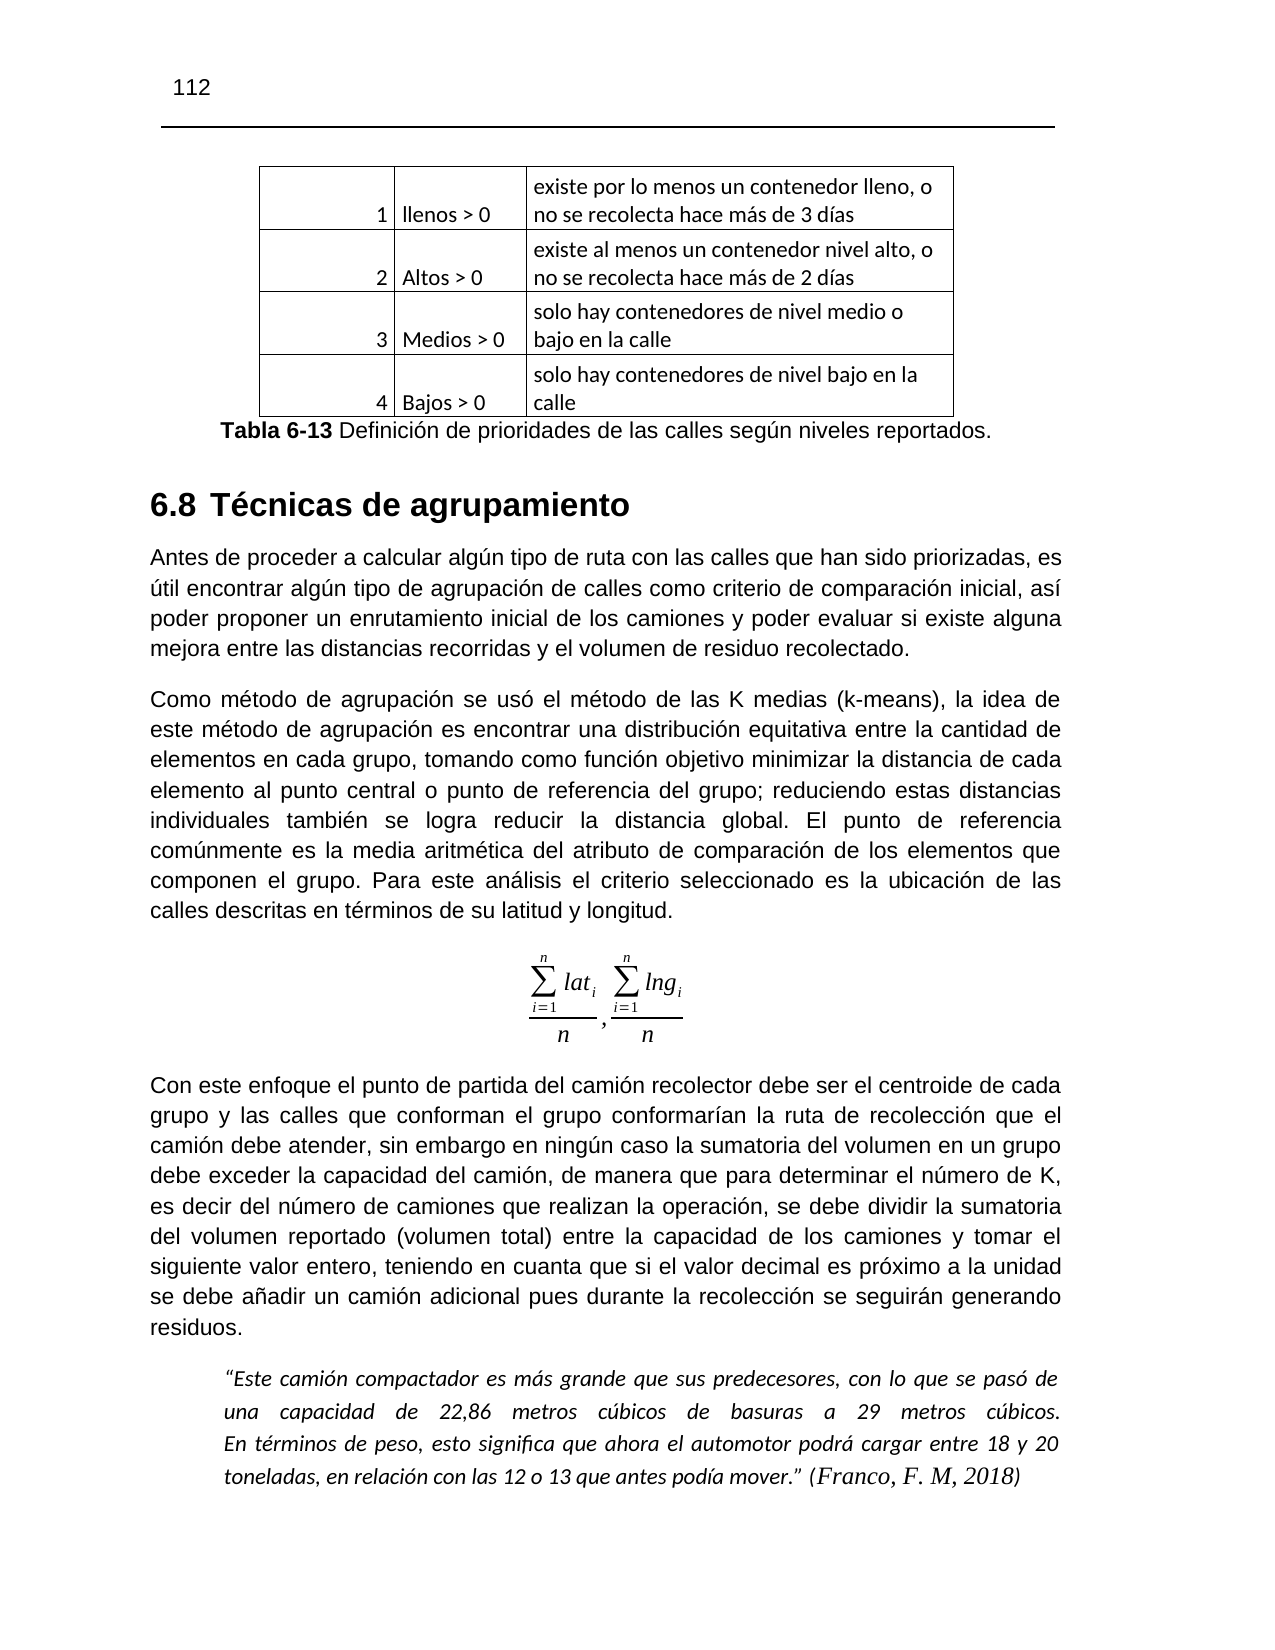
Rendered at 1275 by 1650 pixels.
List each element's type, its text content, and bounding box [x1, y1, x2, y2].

table_cell existe por lo menos un contenedor lleno, o no se recolecta hace más de 3 días [527, 167, 953, 228]
table_cell 2 [260, 230, 394, 291]
table_cell solo hay contenedores de nivel bajo en la calle [527, 355, 953, 416]
text “Este camión compactador es más grande que sus predecesores, con lo que se pasó de una capacidad de 22,86 metros cúbicos de basuras a 29 metros cúbicos. En términos de peso, esto significa que ahora el automotor podrá cargar entre 18 y 20 toneladas, en relación con las 12 o 13 que antes podía mover.” (Franco, F. M, 2018) [224, 1364, 1062, 1490]
table_cell Medios > 0 [395, 292, 526, 353]
table_cell 1 [260, 167, 394, 228]
table_cell Bajos > 0 [395, 355, 526, 416]
table_cell 3 [260, 292, 394, 353]
text Con este enfoque el punto de partida del camión recolector debe ser el centroide de cada grupo y las calles que conforman el grupo conformarían la ruta de recolección que el camión debe atender, sin embargo en ningún caso la sumatoria del volumen en un grupo debe exceder la capacidad del camión, de manera que para determinar el número de K, es decir del número de camiones que realizan la operación, se debe dividir la sumatoria del volumen reportado (volumen total) entre la capacidad de los camiones y tomar el siguiente valor entero, teniendo en cuanta que si el valor decimal es próximo a la unidad se debe añadir un camión adicional pues durante la recolección se seguirán generando residuos. [150, 1072, 1062, 1340]
table_cell llenos > 0 [395, 167, 526, 228]
table_cell 4 [260, 355, 394, 416]
table_cell existe al menos un contenedor nivel alto, o no se recolecta hace más de 2 días [527, 230, 953, 291]
text Como método de agrupación se usó el método de las K medias (k-means), la idea de este método de agrupación es encontrar una distribución equitativa entre la cantidad de elementos en cada grupo, tomando como función objetivo minimizar la distancia de cada elemento al punto central o punto de referencia del grupo; reduciendo estas distancias individuales también se logra reducir la distancia global. El punto de referencia comúnmente es la media aritmética del atributo de comparación de los elementos que componen el grupo. Para este análisis el criterio seleccionado es la ubicación de las calles descritas en términos de su latitud y longitud. [150, 686, 1062, 924]
table_cell solo hay contenedores de nivel medio o bajo en la calle [527, 292, 953, 353]
text Antes de proceder a calcular algún tipo de ruta con las calles que han sido priorizadas, es útil encontrar algún tipo de agrupación de calles como criterio de comparación inicial, así poder proponer un enrutamiento inicial de los camiones y poder evaluar si existe alguna mejora entre las distancias recorridas y el volumen de residuo recolectado. [150, 544, 1062, 661]
table_cell Altos > 0 [395, 230, 526, 291]
subtitle Técnicas de agrupamiento [150, 485, 1062, 523]
